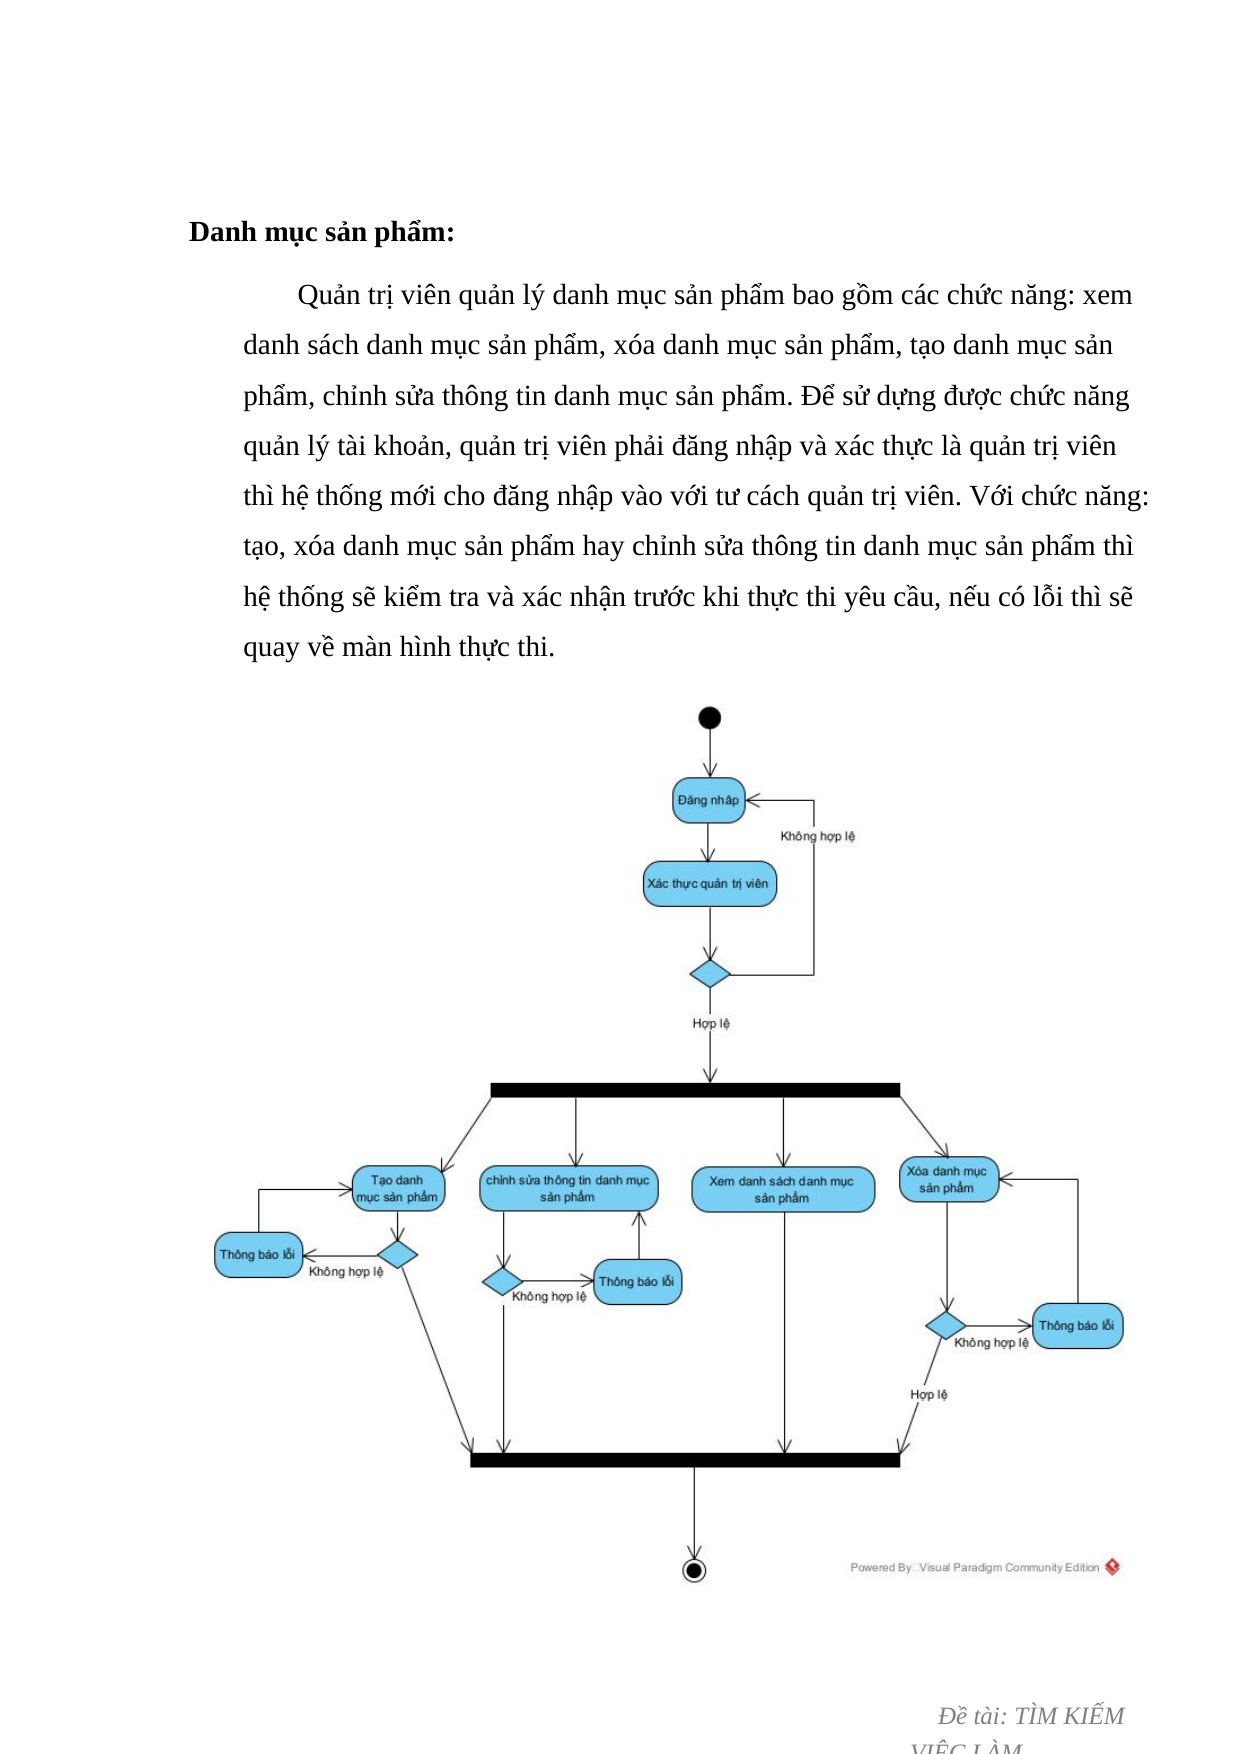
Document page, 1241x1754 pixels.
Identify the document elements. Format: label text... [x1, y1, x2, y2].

text Quản trị viên quản lý danh mục sản phẩm bao gồm các chức năng: xem danh sách danh mục sản phẩm, xóa danh mục sản phẩm, tạo danh mục sản phẩm, chỉnh sửa thông tin danh mục sản phẩm. Để sử dựng được chức năng quản lý tài khoản, quản trị viên phải đăng nhập và xác thực là quản trị viên thì hệ thống mới cho đăng nhập vào với tư cách quản trị viên. Với chức năng: tạo, xóa danh mục sản phẩm hay chỉnh sửa thông tin danh mục sản phẩm thì hệ thống sẽ kiểm tra và xác nhận trước khi thực thi yêu cầu, nếu có lỗi thì sẽ quay về màn hình thực thi. [243, 277, 1152, 663]
text Danh mục sản phẩm: [189, 214, 1152, 248]
picture [212, 704, 1125, 1586]
